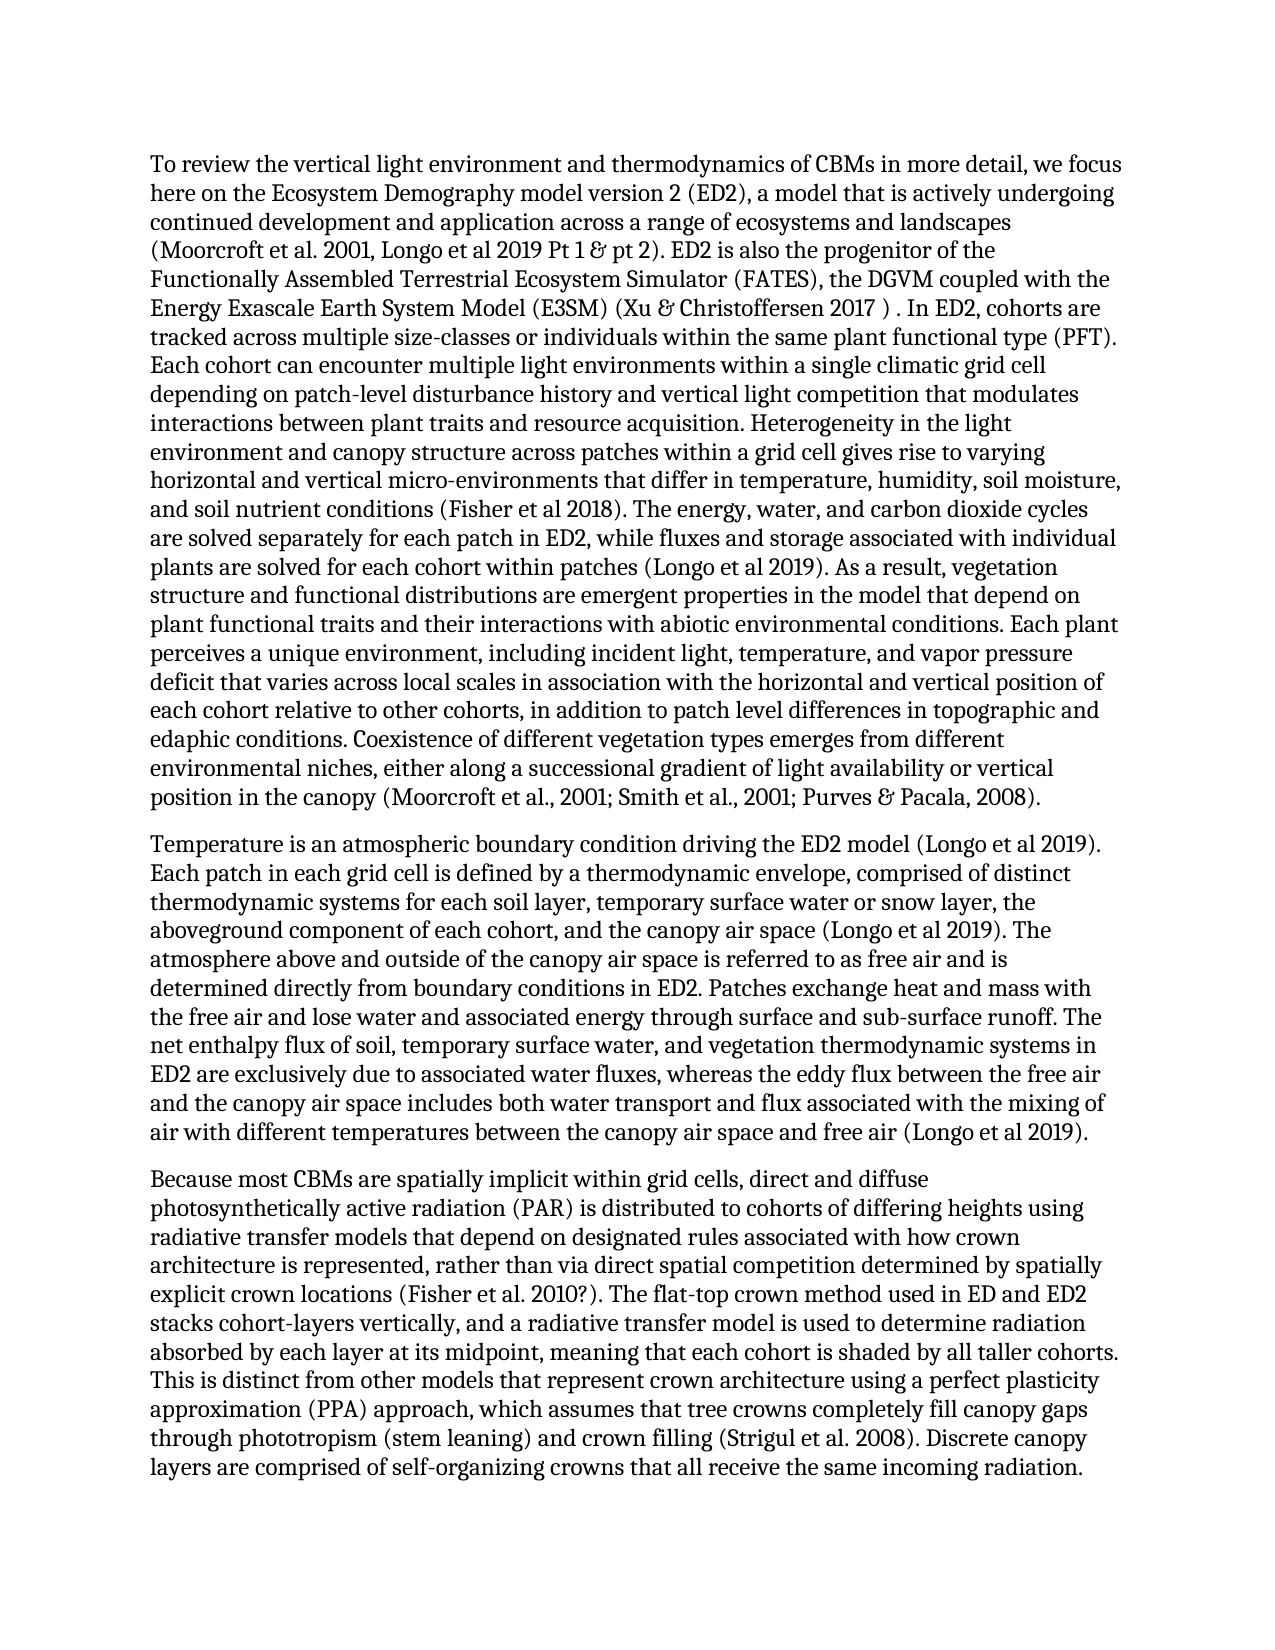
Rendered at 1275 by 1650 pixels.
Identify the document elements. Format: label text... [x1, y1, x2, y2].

text To review the vertical light environment and thermodynamics of CBMs in more detail, we focus here on the Ecosystem Demography model version 2 (ED2), a model that is actively undergoing continued development and application across a range of ecosystems and landscapes (Moorcroft et al. 2001, Longo et al 2019 Pt 1 & pt 2). ED2 is also the progenitor of the Functionally Assembled Terrestrial Ecosystem Simulator (FATES), the DGVM coupled with the Energy Exascale Earth System Model (E3SM) (Xu & Christoffersen 2017 ) . In ED2, cohorts are tracked across multiple size-classes or individuals within the same plant functional type (PFT). Each cohort can encounter multiple light environments within a single climatic grid cell depending on patch-level disturbance history and vertical light competition that modulates interactions between plant traits and resource acquisition. Heterogeneity in the light environment and canopy structure across patches within a grid cell gives rise to varying horizontal and vertical micro-environments that differ in temperature, humidity, soil moisture, and soil nutrient conditions (Fisher et al 2018). The energy, water, and carbon dioxide cycles are solved separately for each patch in ED2, while fluxes and storage associated with individual plants are solved for each cohort within patches (Longo et al 2019). As a result, vegetation structure and functional distributions are emergent properties in the model that depend on plant functional traits and their interactions with abiotic environmental conditions. Each plant perceives a unique environment, including incident light, temperature, and vapor pressure deficit that varies across local scales in association with the horizontal and vertical position of each cohort relative to other cohorts, in addition to patch level differences in topographic and edaphic conditions. Coexistence of different vegetation types emerges from different environmental niches, either along a successional gradient of light availability or vertical position in the canopy (Moorcroft et al., 2001; Smith et al., 2001; Purves & Pacala, 2008). [150, 150, 1125, 811]
text Temperature is an atmospheric boundary condition driving the ED2 model (Longo et al 2019). Each patch in each grid cell is defined by a thermodynamic envelope, comprised of distinct thermodynamic systems for each soil layer, temporary surface water or snow layer, the aboveground component of each cohort, and the canopy air space (Longo et al 2019). The atmosphere above and outside of the canopy air space is referred to as free air and is determined directly from boundary conditions in ED2. Patches exchange heat and mass with the free air and lose water and associated energy through surface and sub-surface runoff. The net enthalpy flux of soil, temporary surface water, and vegetation thermodynamic systems in ED2 are exclusively due to associated water fluxes, whereas the eddy flux between the free air and the canopy air space includes both water transport and flux associated with the mixing of air with different temperatures between the canopy air space and free air (Longo et al 2019). [150, 830, 1125, 1146]
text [150, 1165, 1125, 1481]
